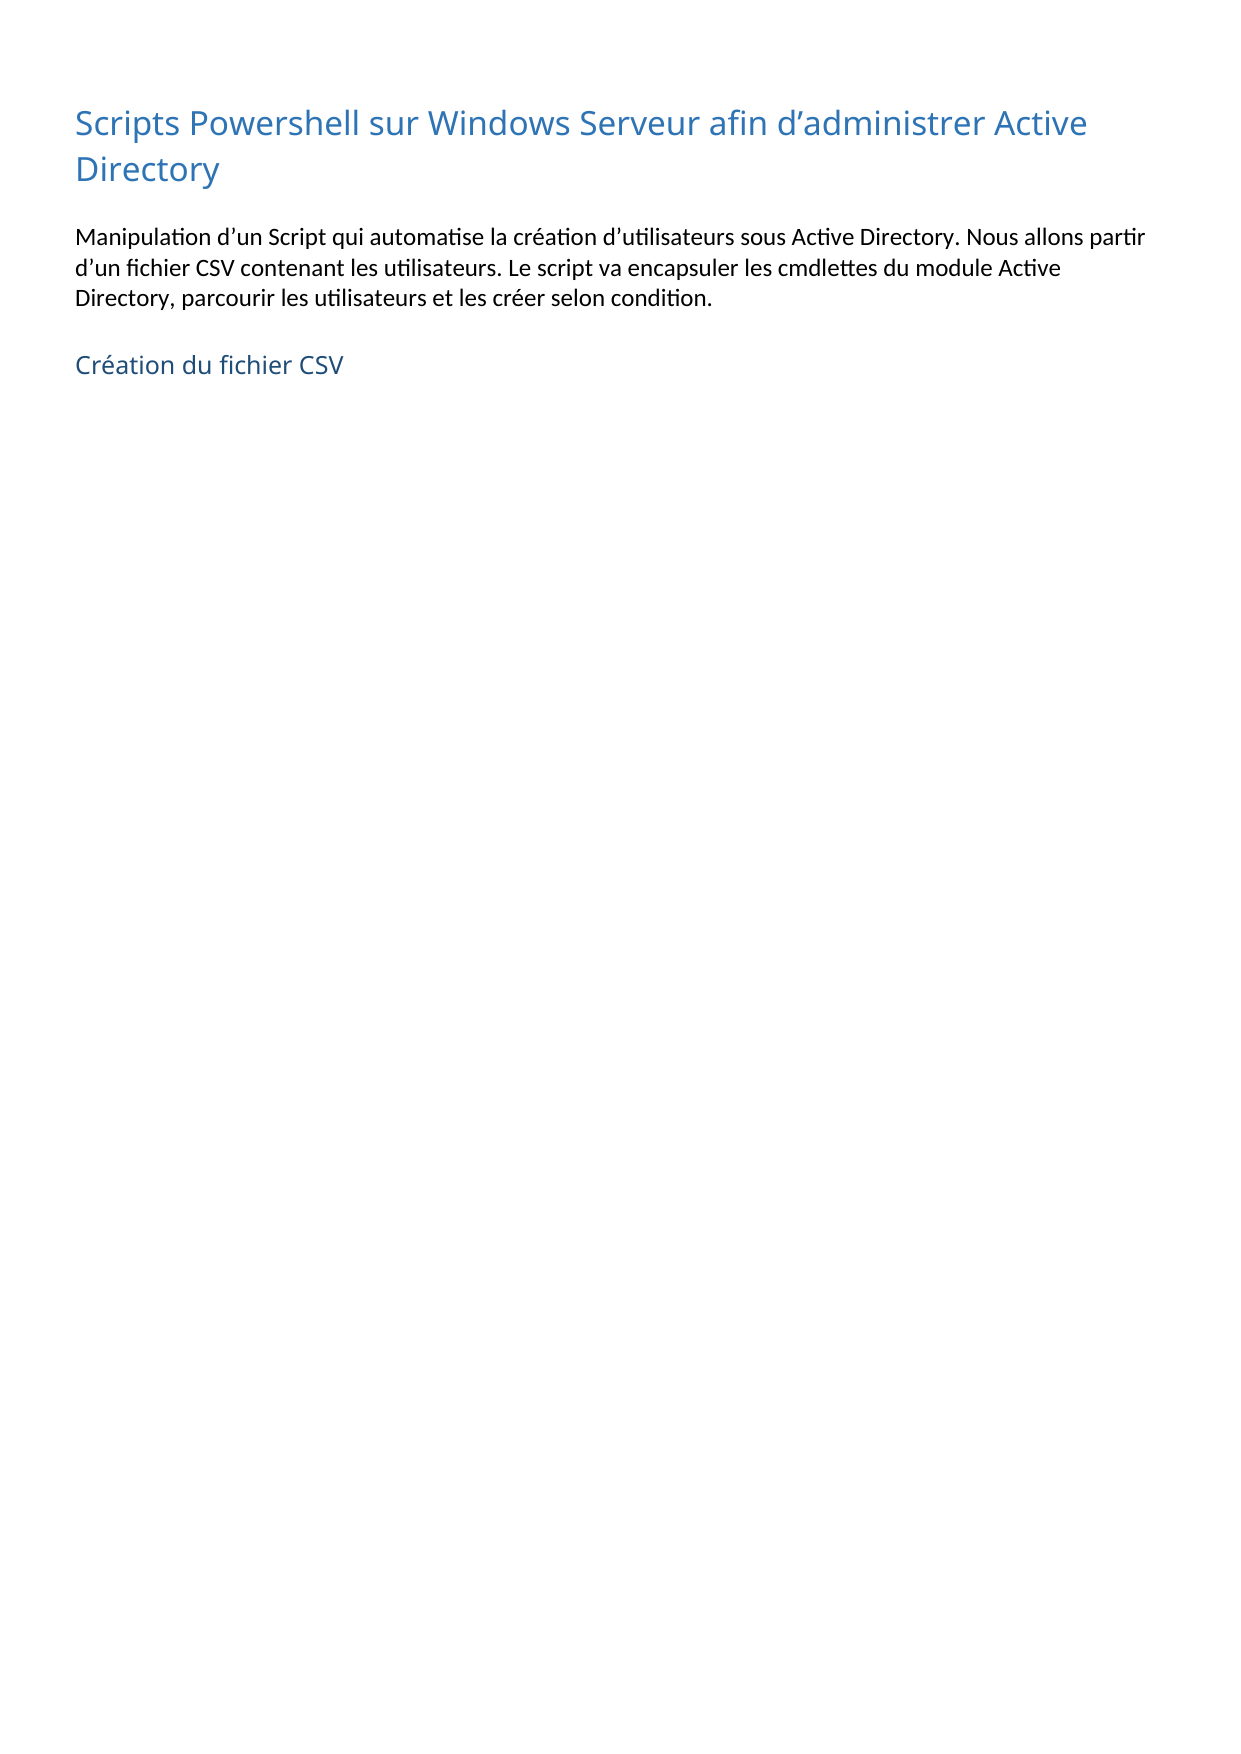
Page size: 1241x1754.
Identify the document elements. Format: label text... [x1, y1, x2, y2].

subtitle Scripts Powershell sur Windows Serveur afin d’administrer Active Directory [75, 100, 1165, 191]
text Manipulation d’un Script qui automatise la création d’utilisateurs sous Active Directory. Nous allons partir d’un fichier CSV contenant les utilisateurs. Le script va encapsuler les cmdlettes du module Active Directory, parcourir les utilisateurs et les créer selon condition. [75, 221, 1165, 313]
subtitle Création du fichier CSV [75, 348, 1165, 382]
